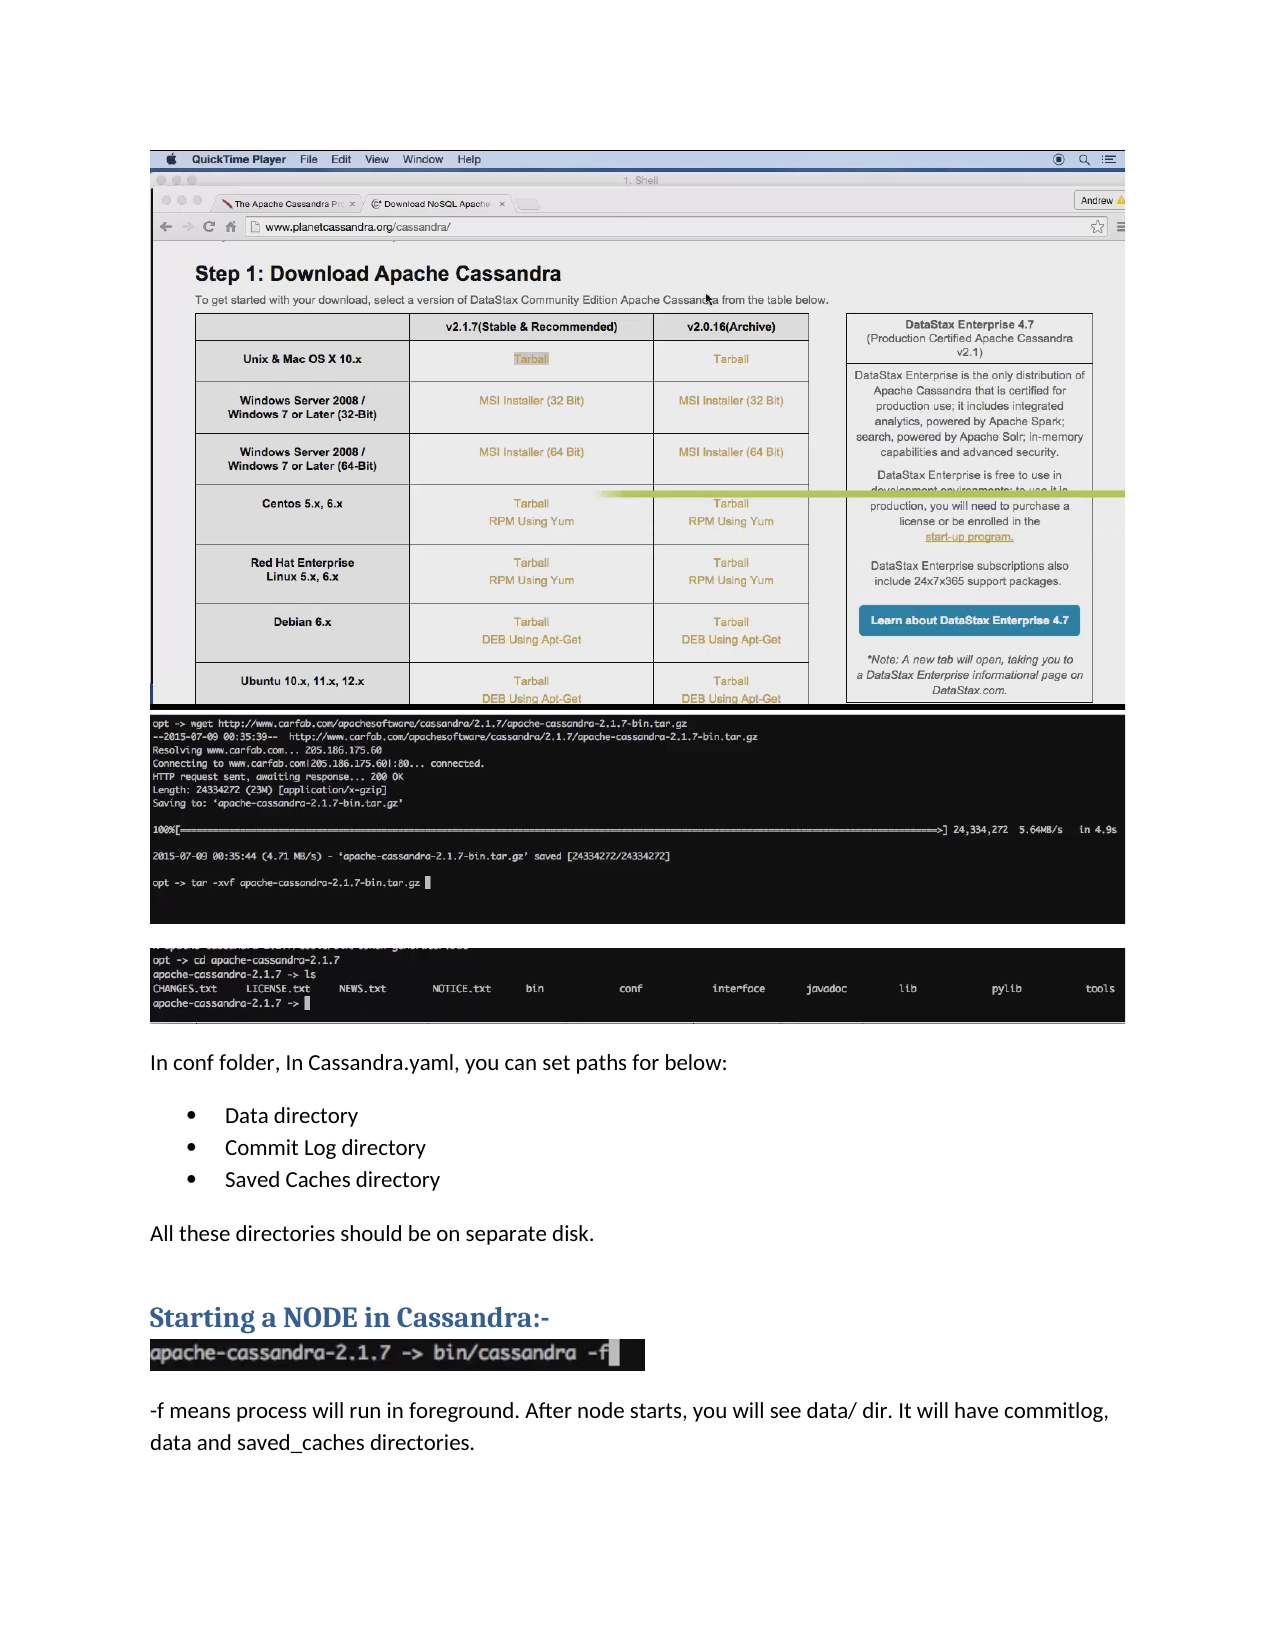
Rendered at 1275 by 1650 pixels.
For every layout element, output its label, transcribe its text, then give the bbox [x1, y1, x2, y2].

picture [150, 948, 1125, 1024]
list Saved Caches directory [187, 1166, 1125, 1194]
text -f means process will run in foreground. After node starts, you will see data/ dir. It will have commitlog, data and saved_caches directories. [150, 1396, 1125, 1456]
text In conf folder, In Cassandra.yaml, you can set paths for below: [150, 1048, 1125, 1076]
picture [150, 150, 1125, 710]
picture [150, 714, 1125, 924]
subtitle Starting a NODE in Cassandra:- [150, 1301, 1125, 1334]
text All these directories should be on separate disk. [150, 1219, 1125, 1247]
list Commit Log directory [187, 1133, 1125, 1161]
picture [150, 1339, 645, 1371]
list Data directory [187, 1101, 1125, 1129]
